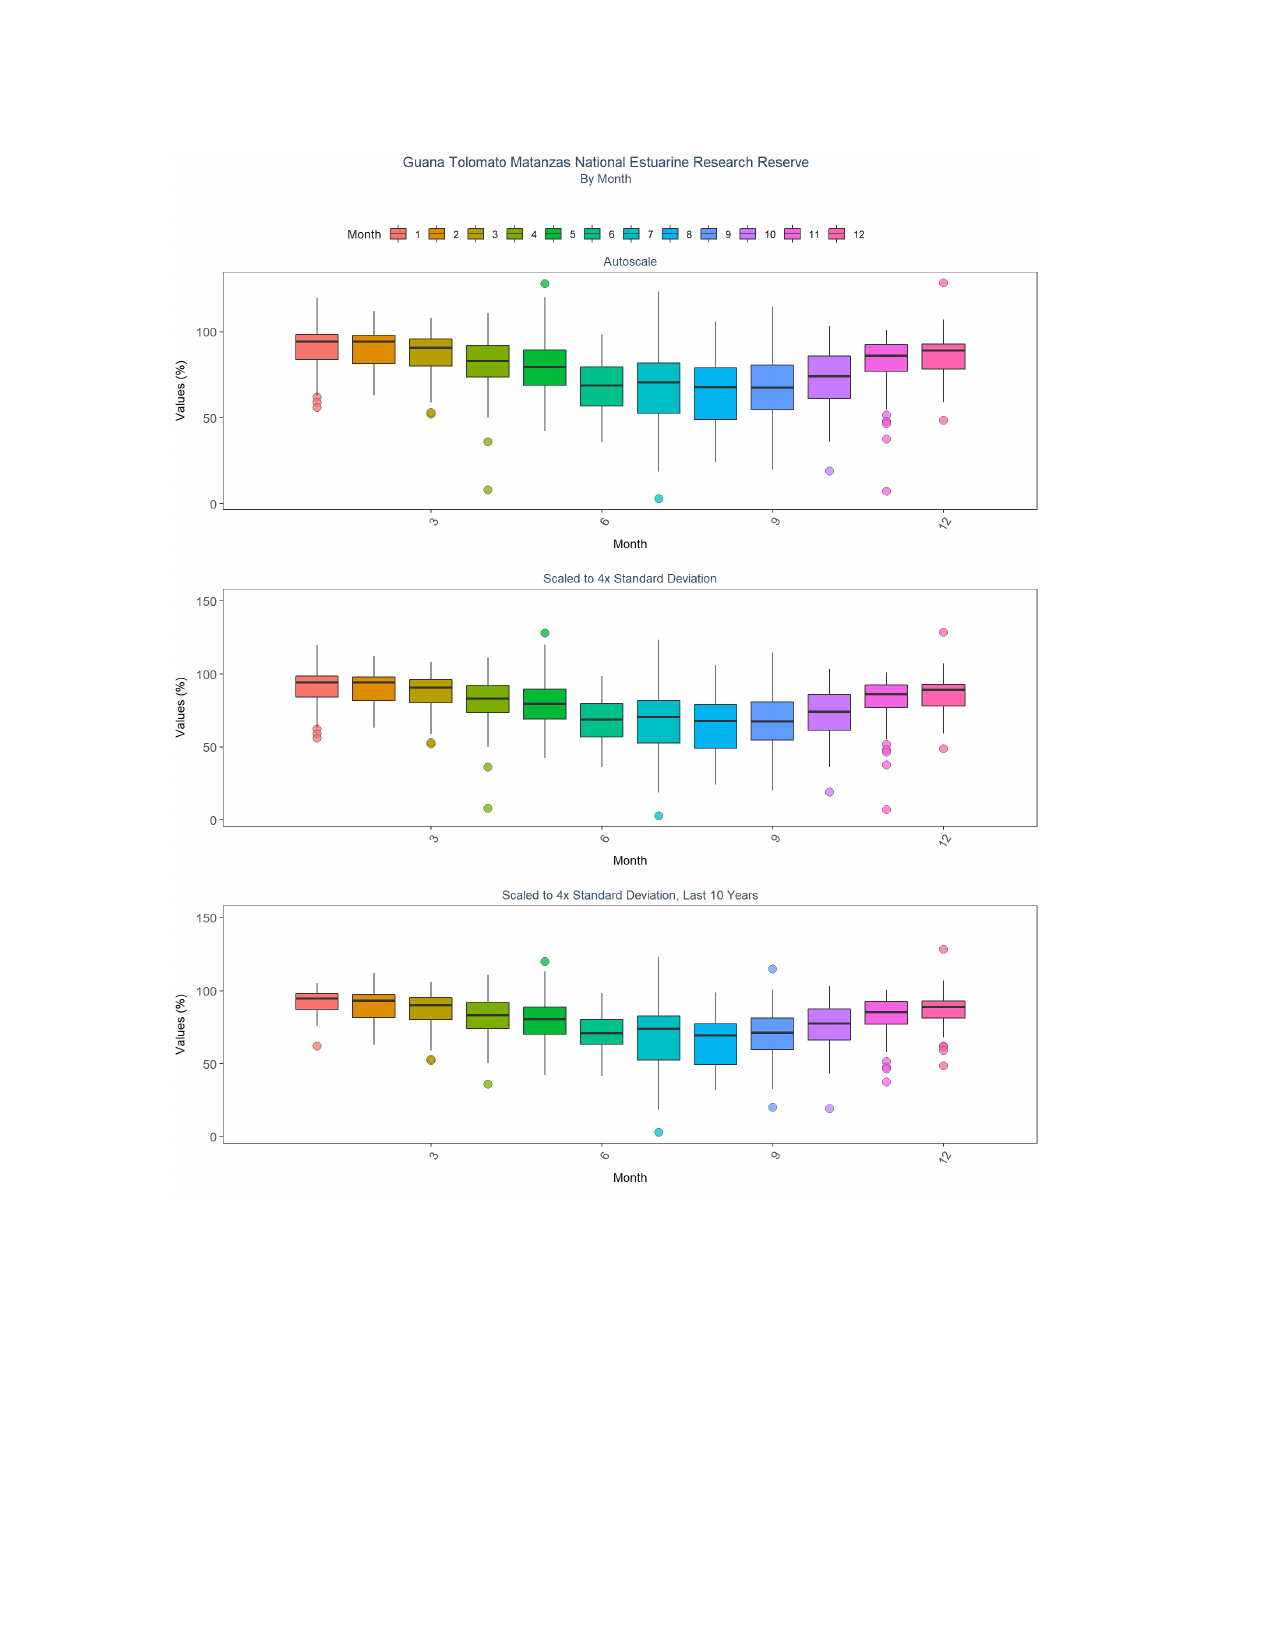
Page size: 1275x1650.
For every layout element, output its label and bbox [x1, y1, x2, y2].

picture [168, 150, 1044, 1200]
